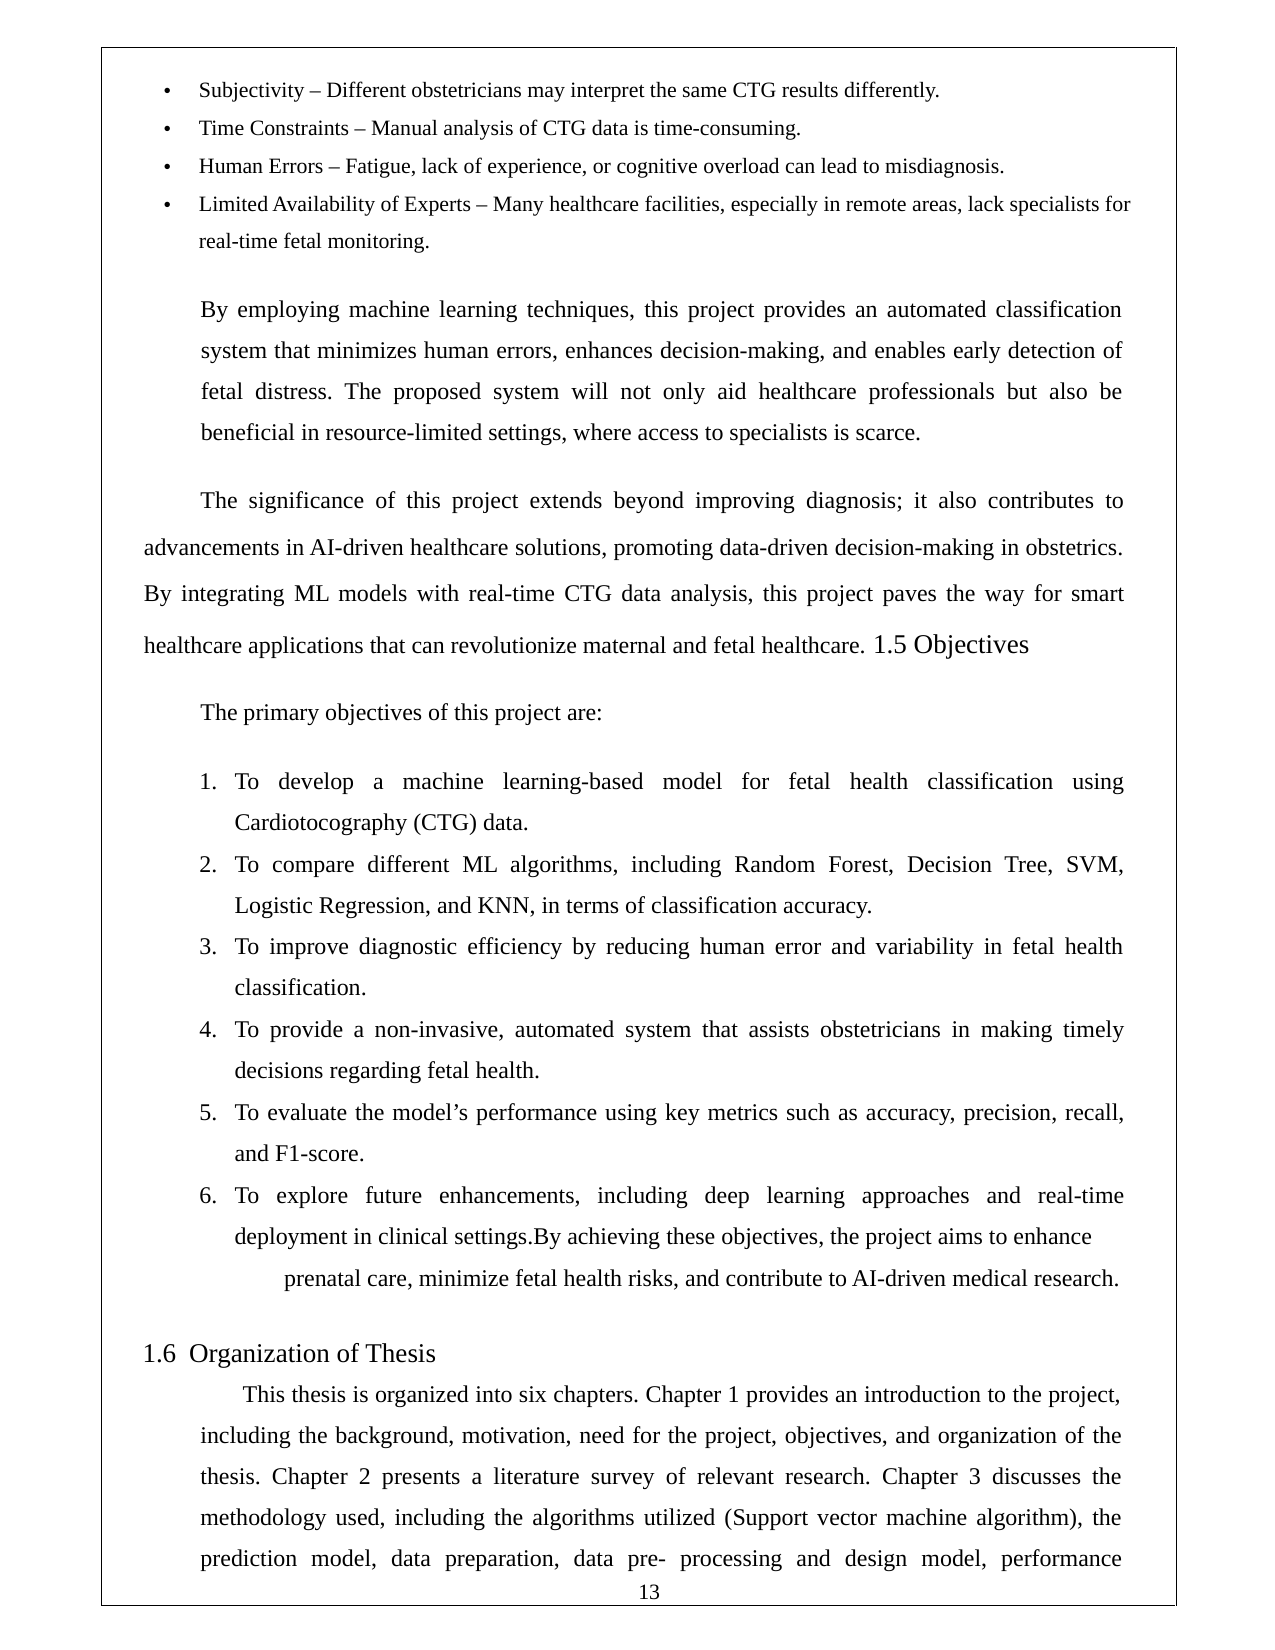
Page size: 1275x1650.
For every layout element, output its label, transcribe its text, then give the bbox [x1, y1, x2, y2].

text The primary objectives of this project are: [200, 698, 1146, 726]
list To explore future enhancements, including deep learning approaches and real-time deployment in clinical settings.By achieving these objectives, the project aims to enhance [199, 1181, 1126, 1249]
list To develop a machine learning-based model for fetal health classification using Cardiotocography (CTG) data. [199, 767, 1126, 836]
list To improve diagnostic efficiency by reducing human error and variability in fetal health classification. [199, 932, 1126, 1001]
list To compare different ML algorithms, including Random Forest, Decision Tree, SVM, Logistic Regression, and KNN, in terms of classification accuracy. [199, 850, 1126, 918]
list Limited Availability of Experts – Many healthcare facilities, especially in remote areas, lack specialists for real-time fetal monitoring. [163, 191, 1146, 253]
text The significance of this project extends beyond improving diagnosis; it also contributes to advancements in AI-driven healthcare solutions, promoting data-driven decision-making in obstetrics. By integrating ML models with real-time CTG data analysis, this project paves the way for smart healthcare applications that can revolutionize maternal and fetal healthcare. 1.5 Objectives [144, 486, 1126, 659]
list Time Constraints – Manual analysis of CTG data is time-consuming. [163, 115, 1146, 140]
list To provide a non-invasive, automated system that assists obstetricians in making timely decisions regarding fetal health. [199, 1015, 1126, 1083]
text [200, 1380, 1123, 1571]
list Subjectivity – Different obstetricians may interpret the same CTG results differently. [163, 77, 1146, 102]
text By employing machine learning techniques, this project provides an automated classification system that minimizes human errors, enhances decision-making, and enables early detection of fetal distress. The proposed system will not only aid healthcare professionals but also be beneficial in resource-limited settings, where access to specialists is scarce. [200, 295, 1124, 446]
list To evaluate the model’s performance using key metrics such as accuracy, precision, recall, and F1-score. [199, 1098, 1126, 1167]
list Human Errors – Fatigue, lack of experience, or cognitive overload can lead to misdiagnosis. [163, 153, 1146, 178]
text prenatal care, minimize fetal health risks, and contribute to AI-driven medical research. [144, 1263, 1121, 1291]
subtitle 1.6 Organization of Thesis [142, 1337, 1146, 1368]
